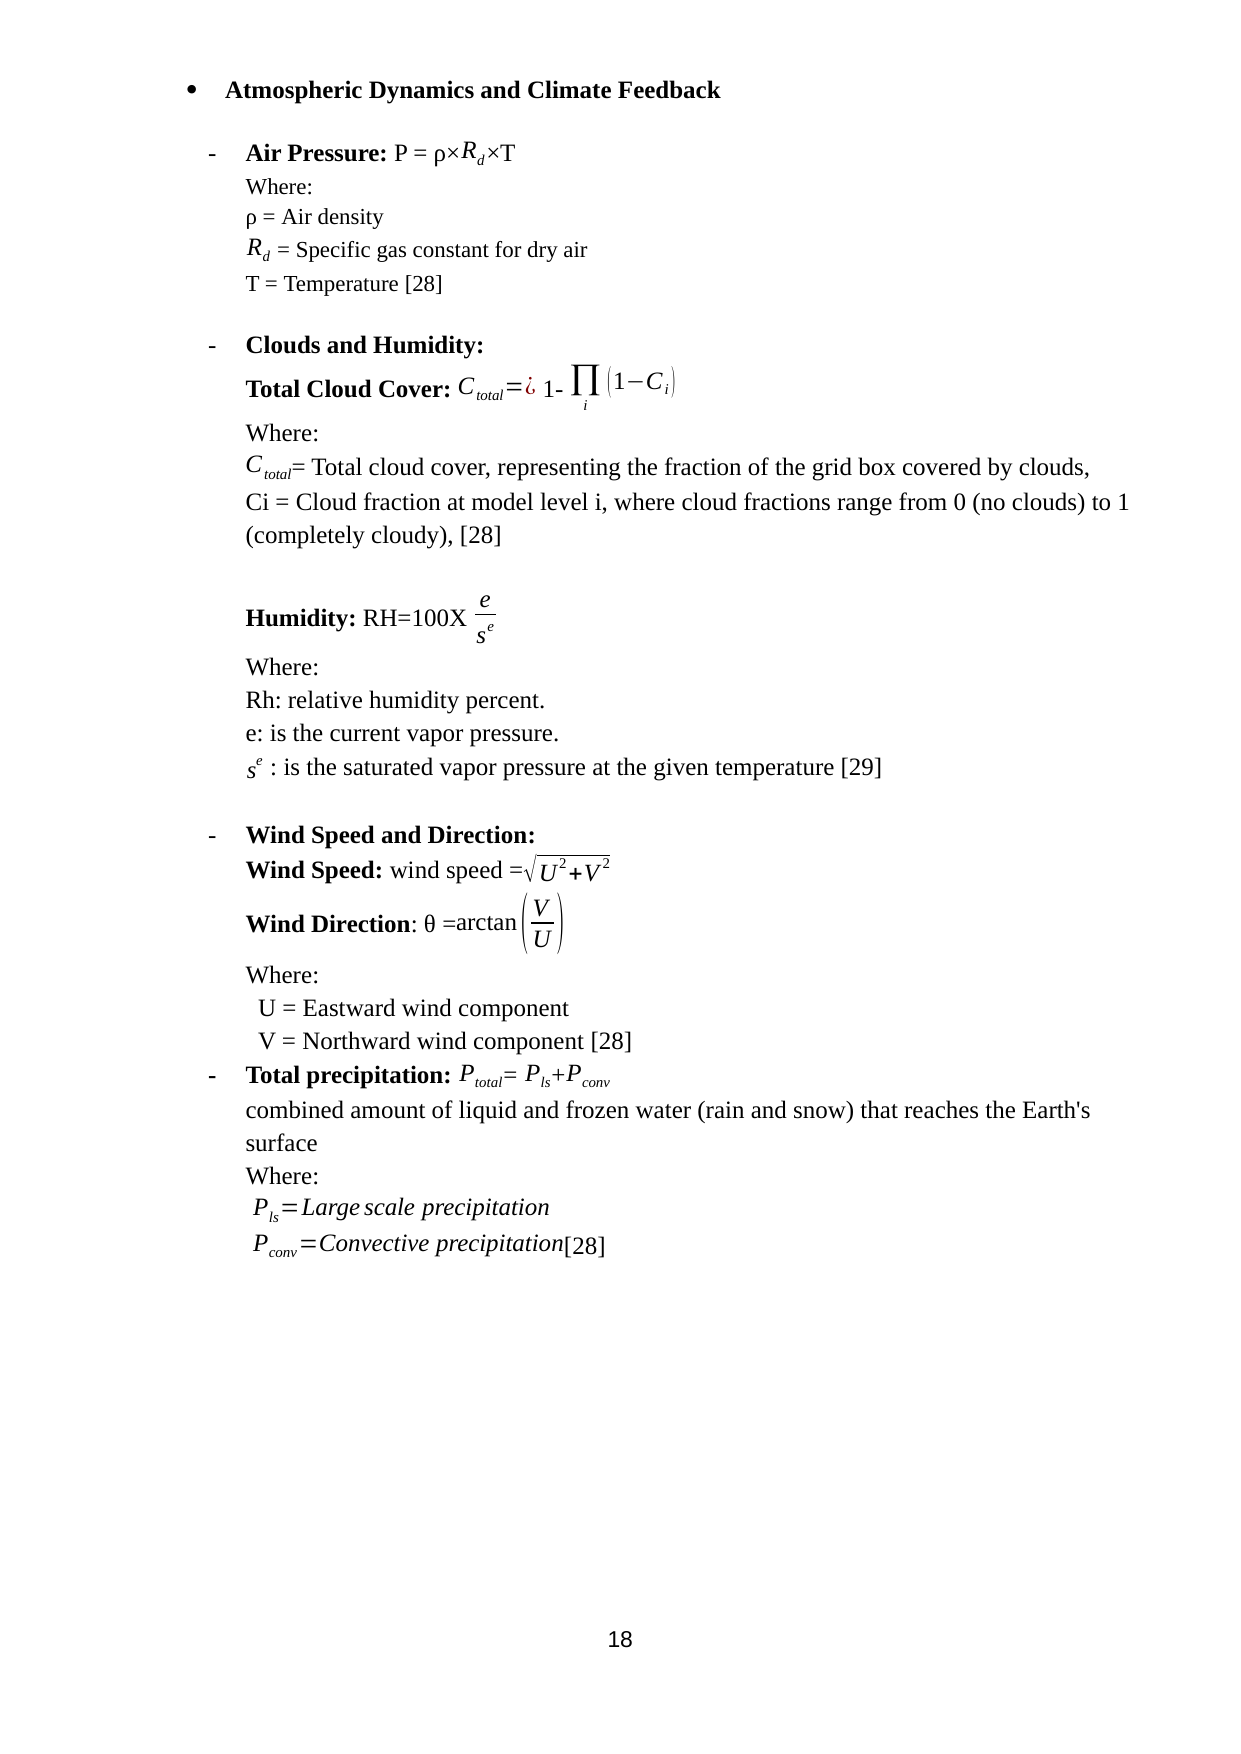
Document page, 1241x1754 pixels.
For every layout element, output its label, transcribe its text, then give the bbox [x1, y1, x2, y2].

list Where: [245, 652, 1165, 681]
list Rh: relative humidity percent. e: is the current vapor pressure. [245, 686, 1165, 747]
list Where: [245, 1161, 1165, 1190]
list V = Northward wind component [28] [245, 1026, 1165, 1055]
list Total Cloud Cover: 1- [245, 363, 1165, 414]
list Wind Speed: wind speed = [245, 853, 1165, 887]
list Total precipitation: = + combined amount of liquid and frozen water (rain and snow) that reaches the Earth's surface [208, 1059, 1165, 1157]
list Where: [245, 173, 1165, 199]
list T = Temperature [28] [245, 269, 1165, 296]
list ρ = Air density [245, 203, 1165, 230]
list : is the saturated vapor pressure at the given temperature [29] [245, 752, 1165, 783]
list ​ = Specific gas constant for dry air [245, 233, 1165, 265]
list = Total cloud cover, representing the fraction of the grid box covered by clouds, [245, 451, 1165, 482]
list Atmospheric Dynamics and Climate Feedback [187, 75, 1165, 104]
list Wind Direction: θ = Where: U = Eastward wind component [245, 891, 1165, 1022]
list Where: [245, 418, 1165, 447]
list Clouds and Humidity: [208, 330, 1165, 359]
list Air Pressure: P = ρ×​×T [208, 137, 1165, 168]
list Wind Speed and Direction: [208, 820, 1165, 849]
list Humidity: RH=100X [245, 586, 1165, 648]
list [28] [245, 1229, 1165, 1261]
list Ci = Cloud fraction at model level i, where cloud fractions range from 0 (no clouds) to 1 (completely cloudy), [28] [245, 487, 1165, 548]
